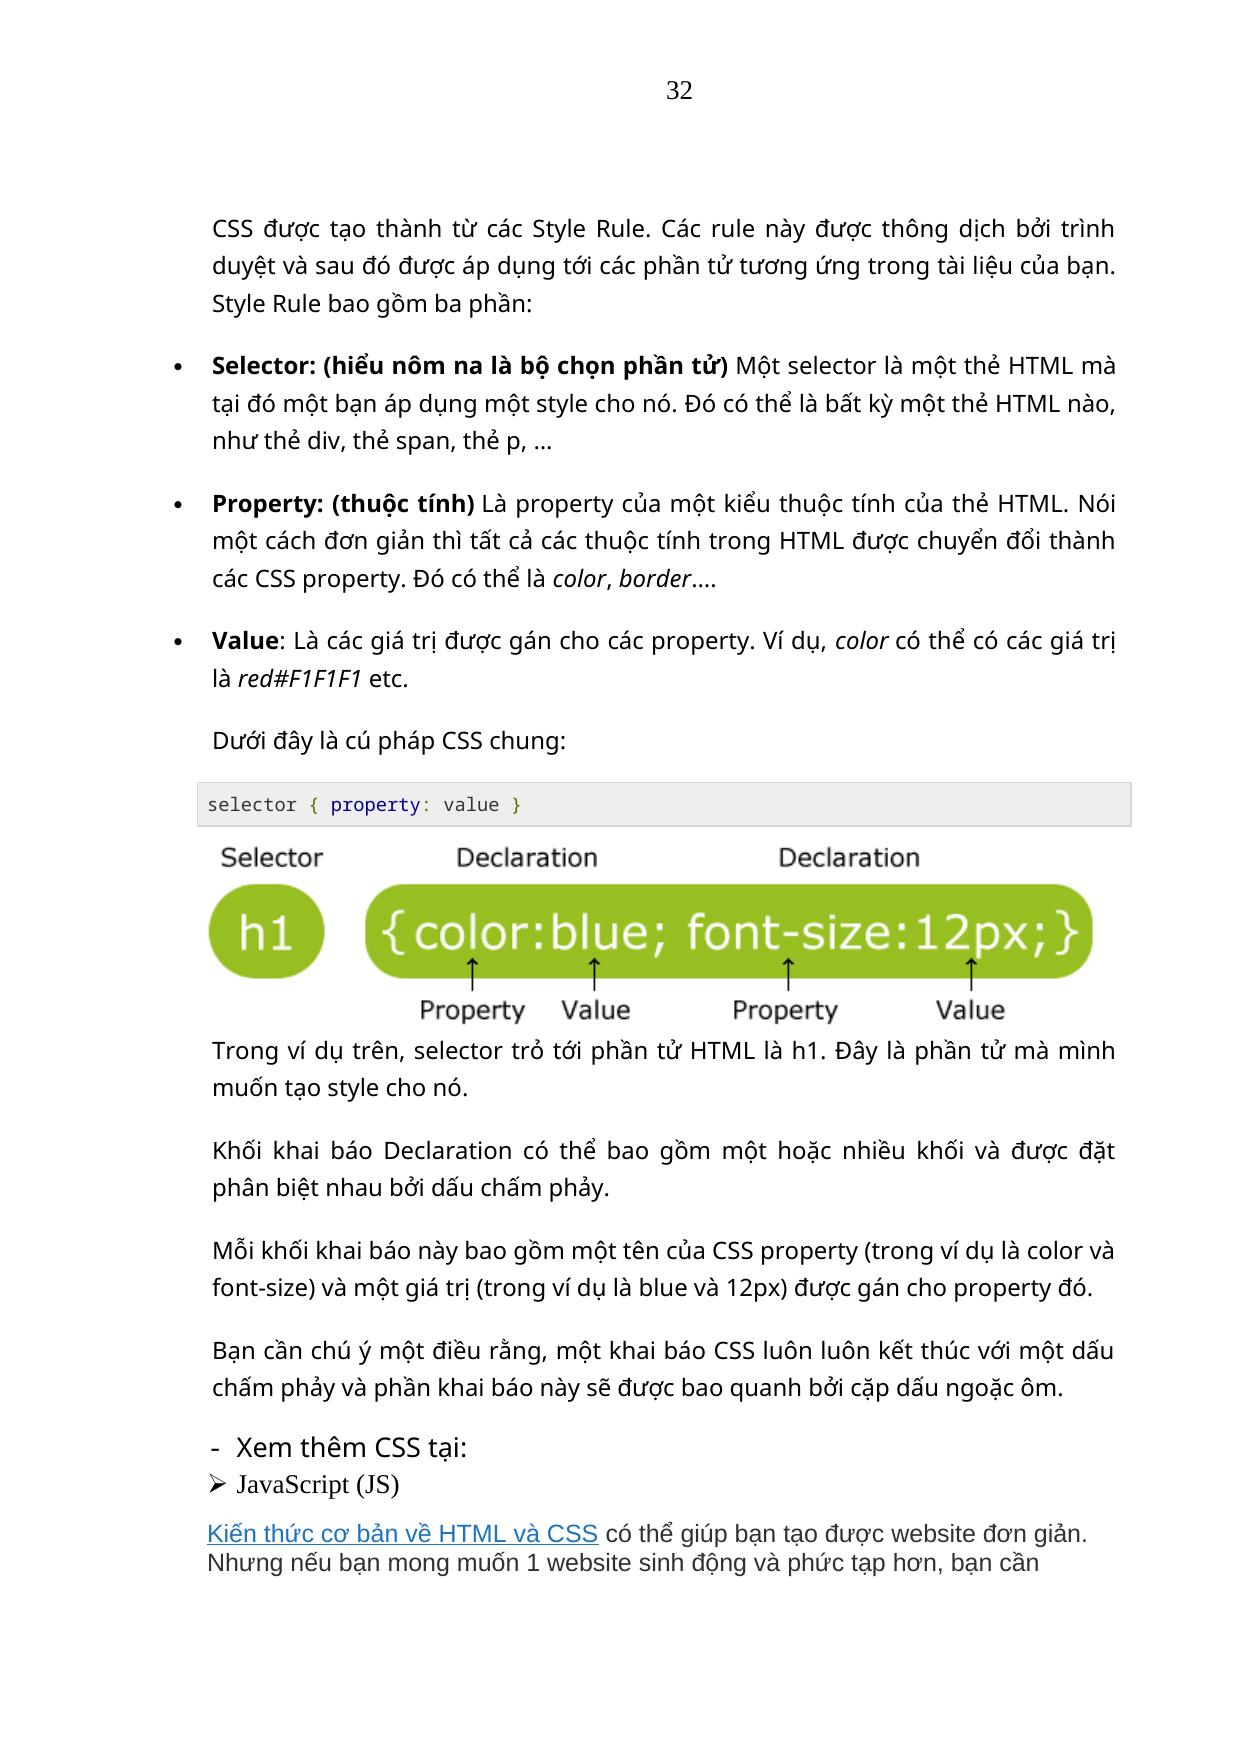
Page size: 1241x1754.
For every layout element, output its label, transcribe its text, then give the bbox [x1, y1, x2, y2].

picture [206, 842, 1096, 1029]
text Bạn cần chú ý một điều rằng, một khai báo CSS luôn luôn kết thúc với một dấu chấm phảy và phần khai báo này sẽ được bao quanh bởi cặp dấu ngoặc ôm. [212, 1329, 1117, 1404]
text Trong ví dụ trên, selector trỏ tới phần tử HTML là h1. Đây là phần tử mà mình muốn tạo style cho nó. [212, 1029, 1117, 1104]
list JavaScript (JS) [207, 1469, 1122, 1500]
list Property: (thuộc tính) Là property của một kiểu thuộc tính của thẻ HTML. Nói một cách đơn giản thì tất cả các thuộc tính trong HTML được chuyển đổi thành các CSS property. Đó có thể là color, border.... [174, 482, 1117, 594]
list Xem thêm CSS tại: [207, 1429, 1122, 1466]
text Dưới đây là cú pháp CSS chung: [212, 719, 1117, 757]
text Mỗi khối khai báo này bao gồm một tên của CSS property (trong ví dụ là color và font-size) và một giá trị (trong ví dụ là blue và 12px) được gán cho property đó. [212, 1229, 1117, 1304]
text selector { property: value } [198, 783, 1130, 825]
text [207, 1519, 1122, 1577]
list Selector: (hiểu nôm na là bộ chọn phần tử) Một selector là một thẻ HTML mà tại đó một bạn áp dụng một style cho nó. Đó có thể là bất kỳ một thẻ HTML nào, như thẻ div, thẻ span, thẻ p, … [174, 344, 1117, 457]
text Khối khai báo Declaration có thể bao gồm một hoặc nhiều khối và được đặt phân biệt nhau bởi dấu chấm phảy. [212, 1129, 1117, 1204]
text CSS được tạo thành từ các Style Rule. Các rule này được thông dịch bởi trình duyệt và sau đó được áp dụng tới các phần tử tương ứng trong tài liệu của bạn. Style Rule bao gồm ba phần: [212, 207, 1117, 319]
list Value: Là các giá trị được gán cho các property. Ví dụ, color có thể có các giá trị là red#F1F1F1 etc. [174, 619, 1117, 694]
